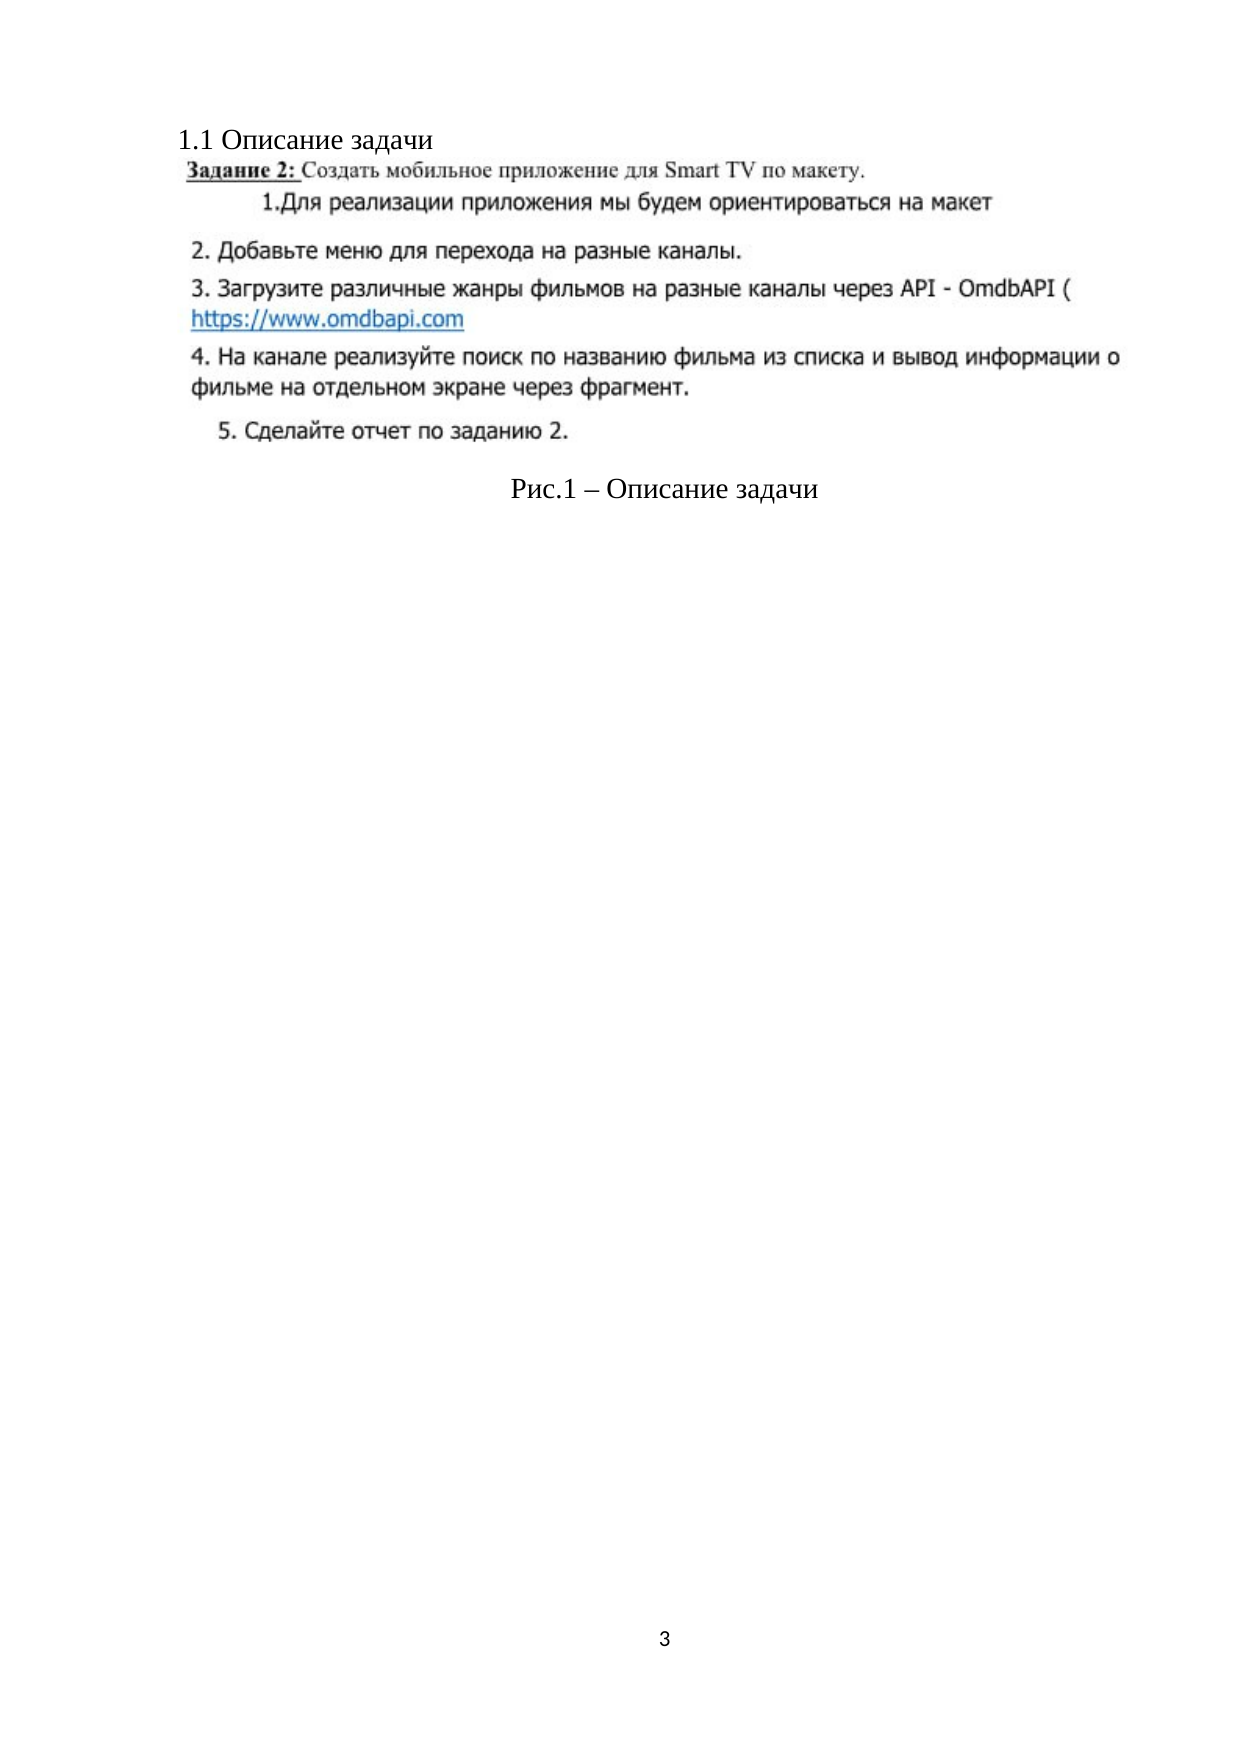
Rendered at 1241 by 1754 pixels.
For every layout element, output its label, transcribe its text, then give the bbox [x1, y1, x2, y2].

text Рис.1 – Описание задачи [177, 472, 1152, 505]
subtitle 1.1 Описание задачи [177, 122, 1152, 156]
picture [177, 157, 1140, 454]
